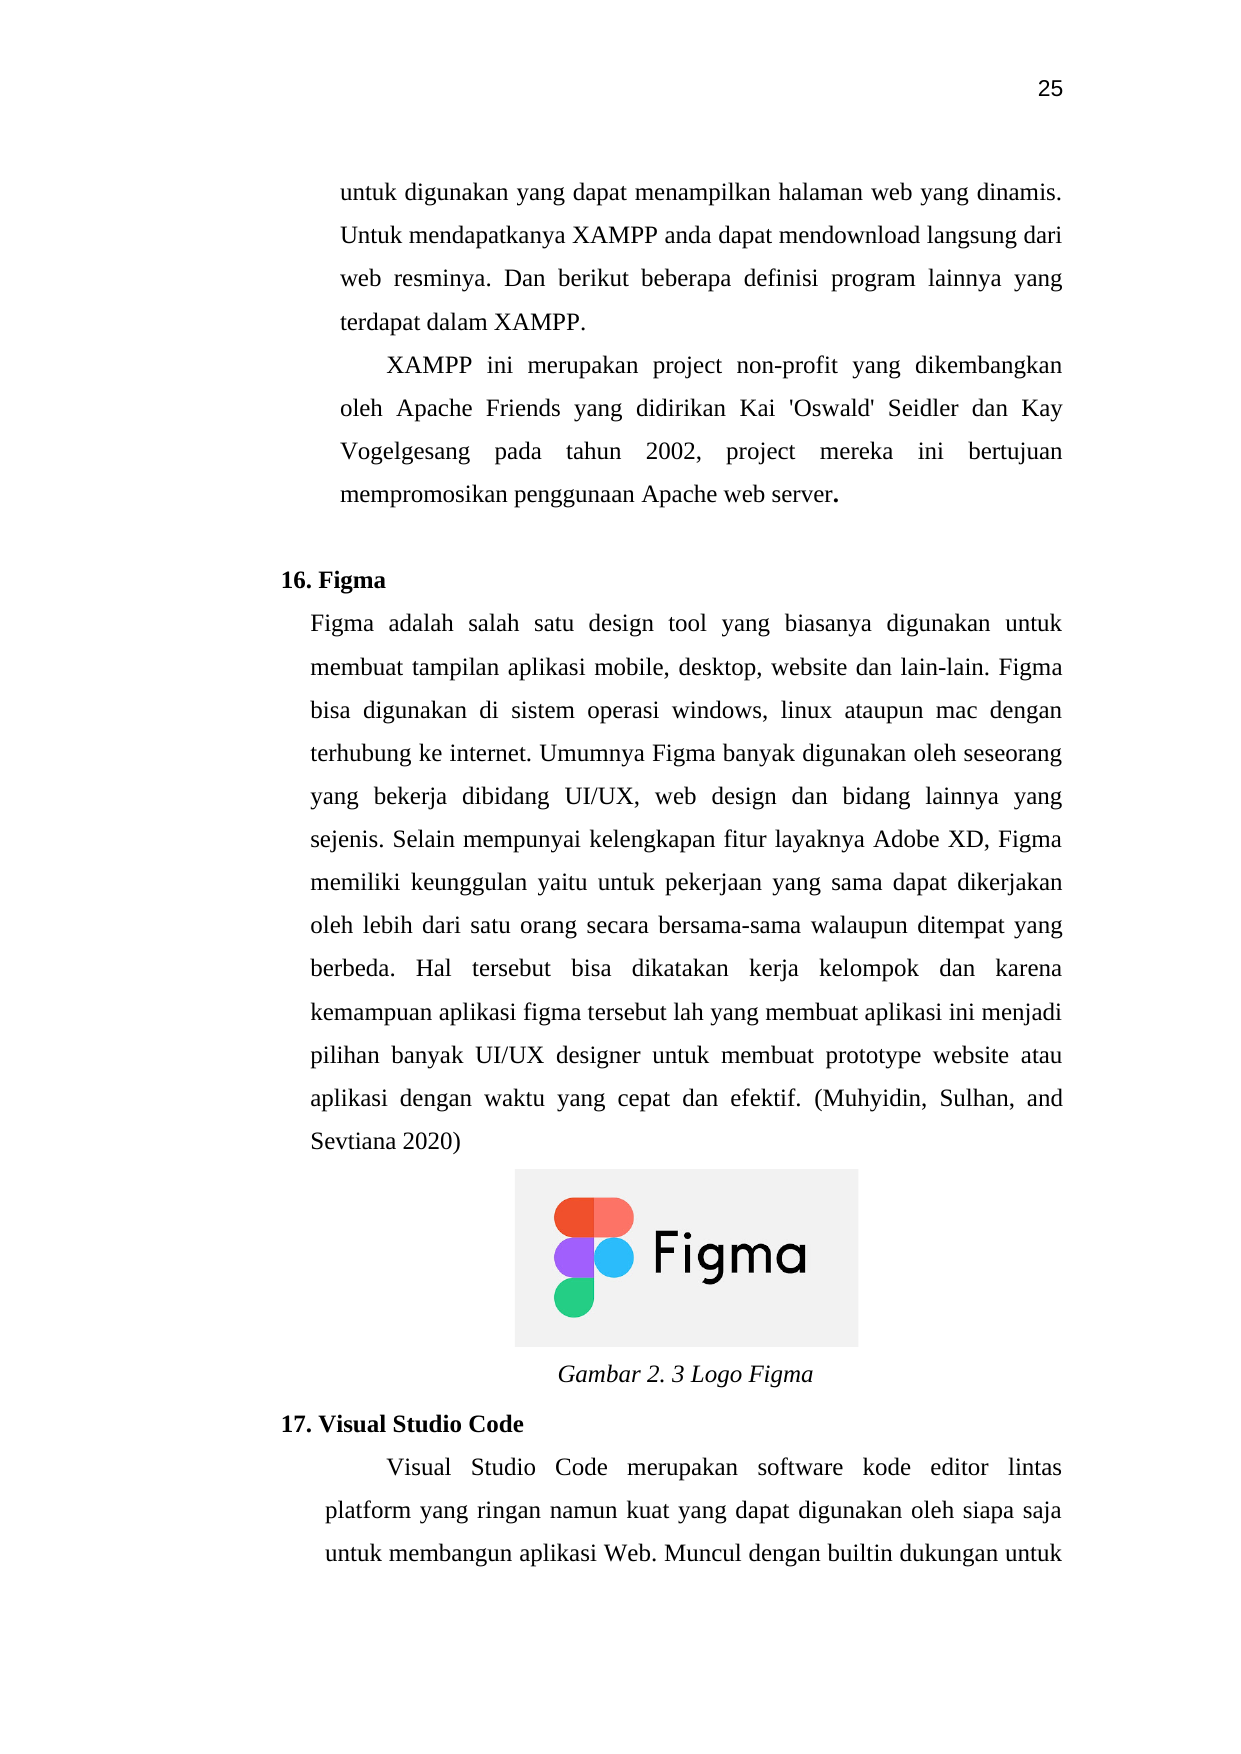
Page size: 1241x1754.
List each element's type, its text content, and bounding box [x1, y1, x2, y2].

text XAMPP ini merupakan project non-profit yang dikembangkan oleh Apache Friends yang didirikan Kai 'Oswald' Seidler dan Kay Vogelgesang pada tahun 2002, project mereka ini bertujuan mempromosikan penggunaan Apache web server. [340, 350, 1063, 508]
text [325, 1452, 1063, 1567]
picture [514, 1169, 859, 1347]
list Visual Studio Code [281, 1409, 1063, 1438]
text Gambar 2. 3 Logo Figma [310, 1359, 1063, 1388]
text Figma adalah salah satu design tool yang biasanya digunakan untuk membuat tampilan aplikasi mobile, desktop, website dan lain-lain. Figma bisa digunakan di sistem operasi windows, linux ataupun mac dengan terhubung ke internet. Umumnya Figma banyak digunakan oleh seseorang yang bekerja dibidang UI/UX, web design dan bidang lainnya yang sejenis. Selain mempunyai kelengkapan fitur layaknya Adobe XD, Figma memiliki keunggulan yaitu untuk pekerjaan yang sama dapat dikerjakan oleh lebih dari satu orang secara bersama-sama walaupun ditempat yang berbeda. Hal tersebut bisa dikatakan kerja kelompok dan karena kemampuan aplikasi figma tersebut lah yang membuat aplikasi ini menjadi pilihan banyak UI/UX designer untuk membuat prototype website atau aplikasi dengan waktu yang cepat dan efektif. (Muhyidin, Sulhan, and Sevtiana 2020) [310, 608, 1063, 1155]
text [340, 177, 1063, 335]
list Figma [281, 565, 1063, 594]
